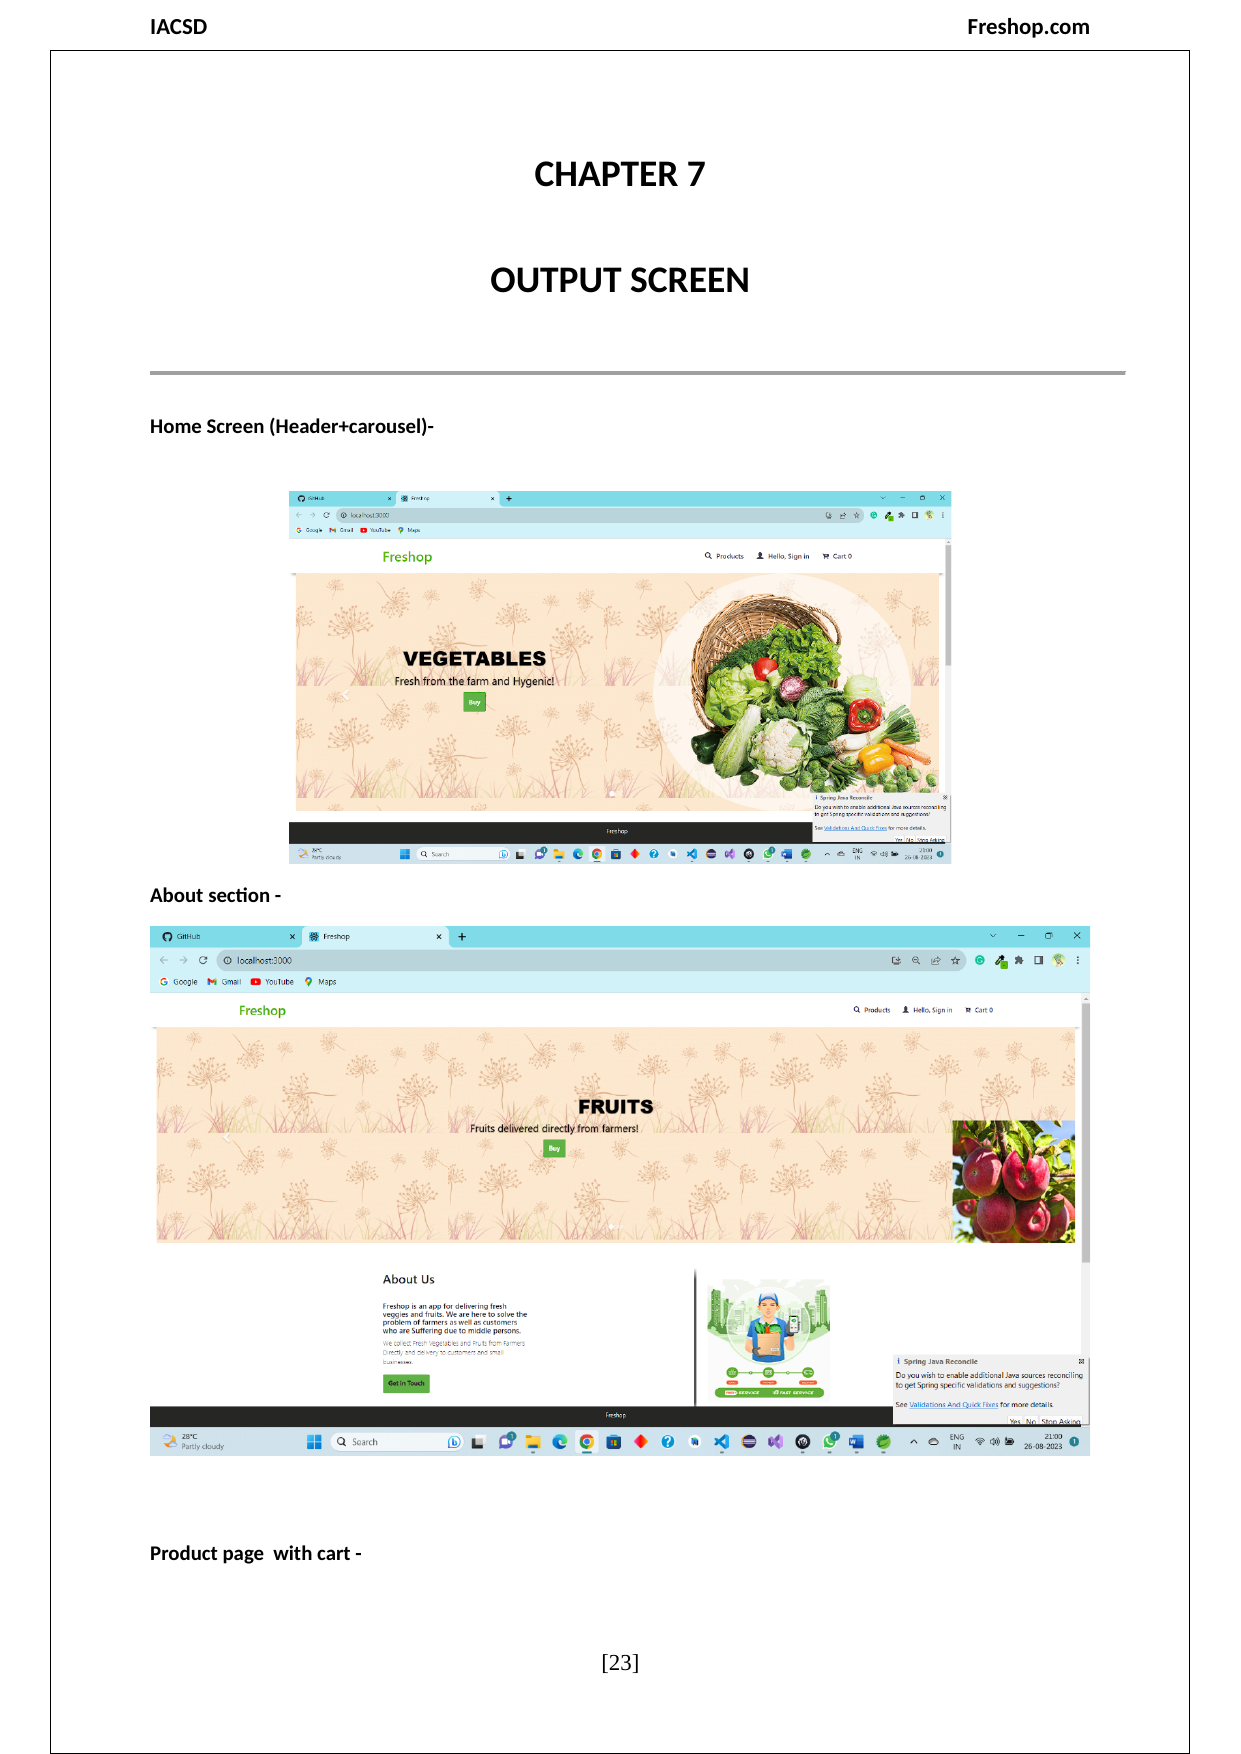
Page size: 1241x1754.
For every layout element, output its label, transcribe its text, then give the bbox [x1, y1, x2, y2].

text Home Screen (Header+carousel)- [150, 416, 1090, 437]
picture [150, 926, 1091, 1456]
picture [289, 491, 952, 864]
picture [147, 368, 1128, 377]
text CHAPTER 7 [150, 150, 1090, 196]
text OUTPUT SCREEN [150, 256, 1090, 302]
text About section - [150, 883, 1090, 908]
text Product page with cart - [150, 1541, 1090, 1566]
